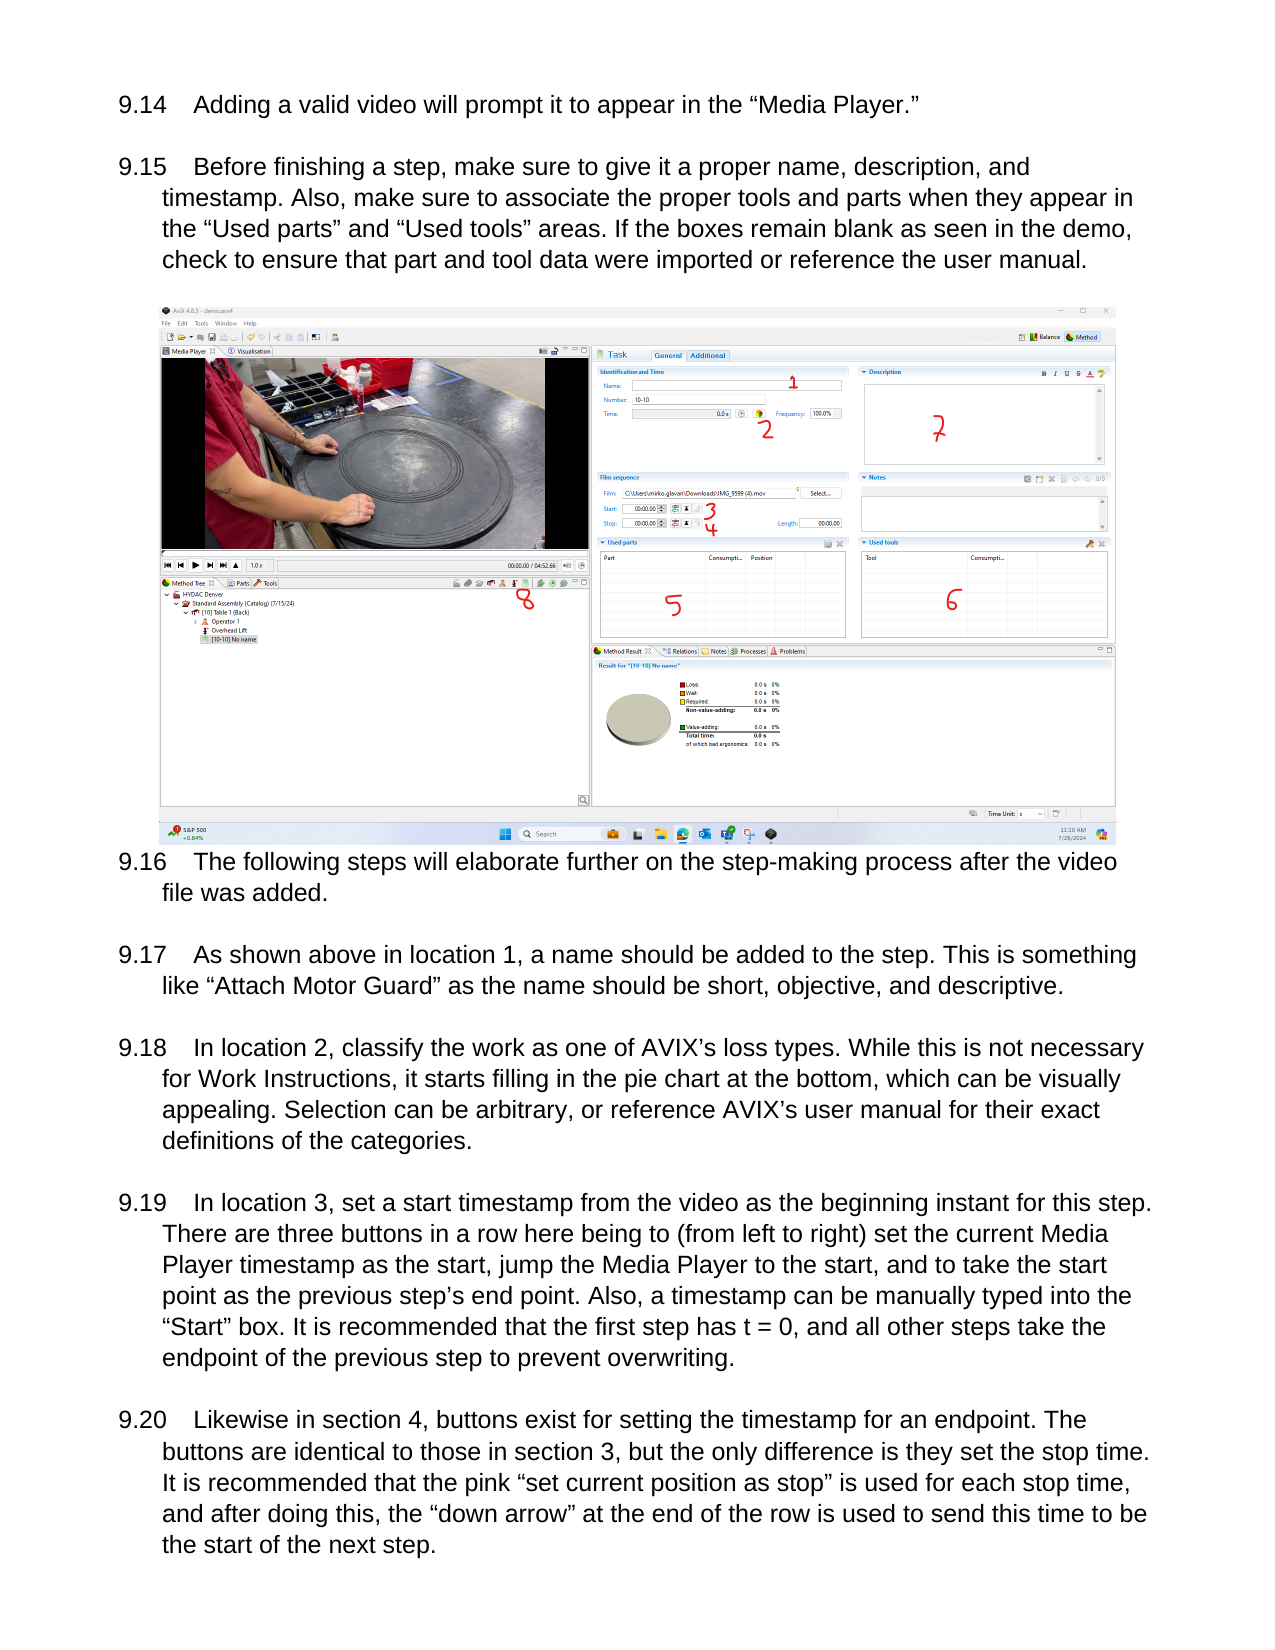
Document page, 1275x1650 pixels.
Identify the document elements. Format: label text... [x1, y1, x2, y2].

list Likewise in section 4, buttons exist for setting the timestamp for an endpoint. The buttons are identical to those in section 3, but the only difference is they set the stop time. It is recommended that the pink “set current position as stop” is used for each stop time, and after doing this, the “down arrow” at the end of the row is used to send this time to be the start of the next step. [118, 1406, 1157, 1558]
list In location 3, set a start timestamp from the video as the beginning instant for this step. There are three buttons in a row here being to (from left to right) set the current Media Player timestamp as the start, jump the Media Player to the start, and to take the start point as the previous step’s end point. Also, a timestamp can be manually typed into the “Start” box. It is recommended that the first step has t = 0, and all other steps take the endpoint of the previous step to prevent overwriting. [118, 1188, 1157, 1372]
list In location 2, classify the work as one of AVIX’s loss types. While this is not necessary for Work Instructions, it starts filling in the pie chart at the bottom, which can be visually appealing. Selection can be arbitrary, or reference AVIX’s user manual for their exact definitions of the categories. [118, 1033, 1157, 1155]
list The following steps will elaborate further on the step-making process after the video file was added. [118, 847, 1157, 907]
list Before finishing a step, make sure to give it a proper name, description, and timestamp. Also, make sure to associate the proper tools and parts when they appear in the “Used parts” and “Used tools” areas. If the boxes remain blank as seen in the demo, check to ensure that part and tool data were imported or reference the user manual. [118, 152, 1157, 274]
list Adding a valid video will prompt it to appear in the “Media Player.” [118, 90, 1157, 119]
list As shown above in location 1, a name should be added to the step. This is something like “Attach Motor Guard” as the name should be short, objective, and descriptive. [118, 940, 1157, 1000]
